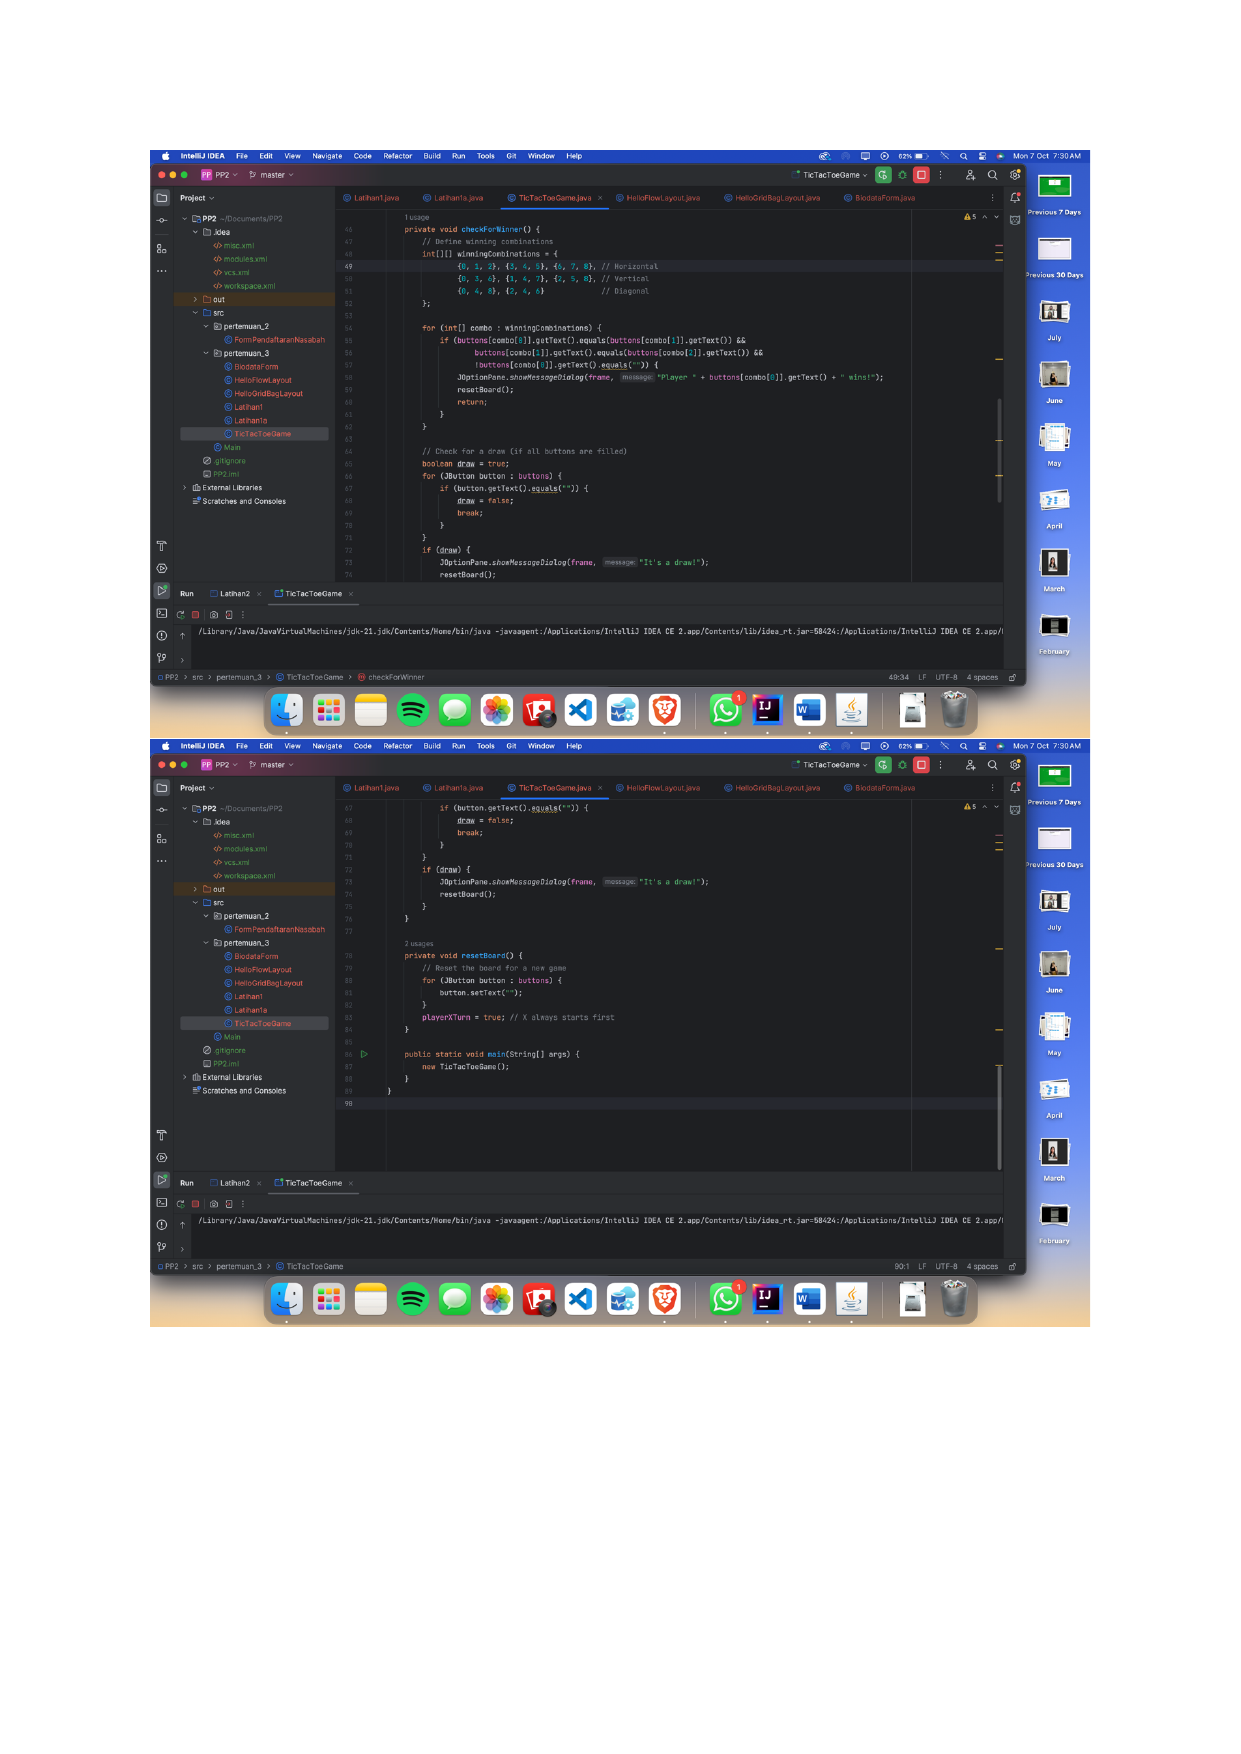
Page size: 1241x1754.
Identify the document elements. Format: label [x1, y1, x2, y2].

picture [150, 150, 1091, 738]
picture [150, 739, 1091, 1327]
